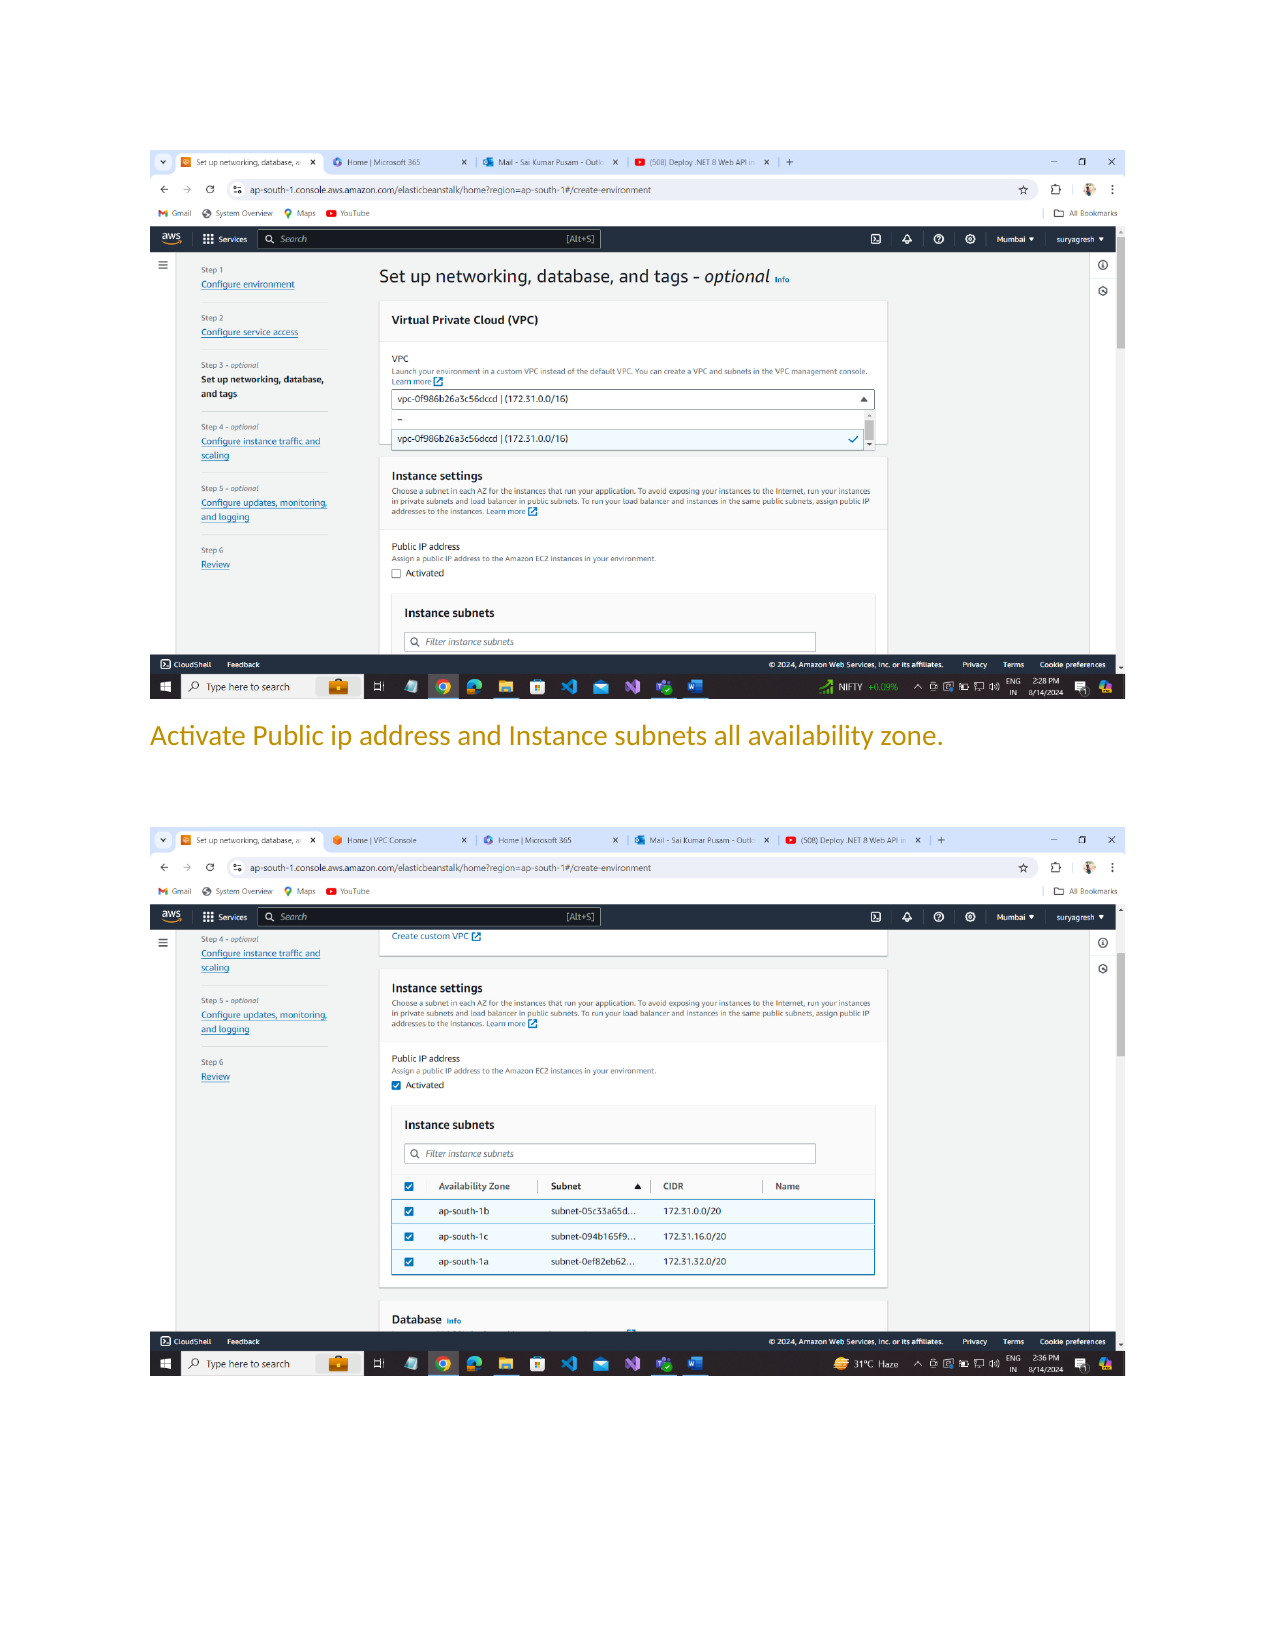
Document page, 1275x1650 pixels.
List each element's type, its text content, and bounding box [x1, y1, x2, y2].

picture [150, 827, 1125, 1376]
text Activate Public ip address and Instance subnets all availability zone. [150, 717, 1125, 753]
picture [150, 150, 1125, 699]
